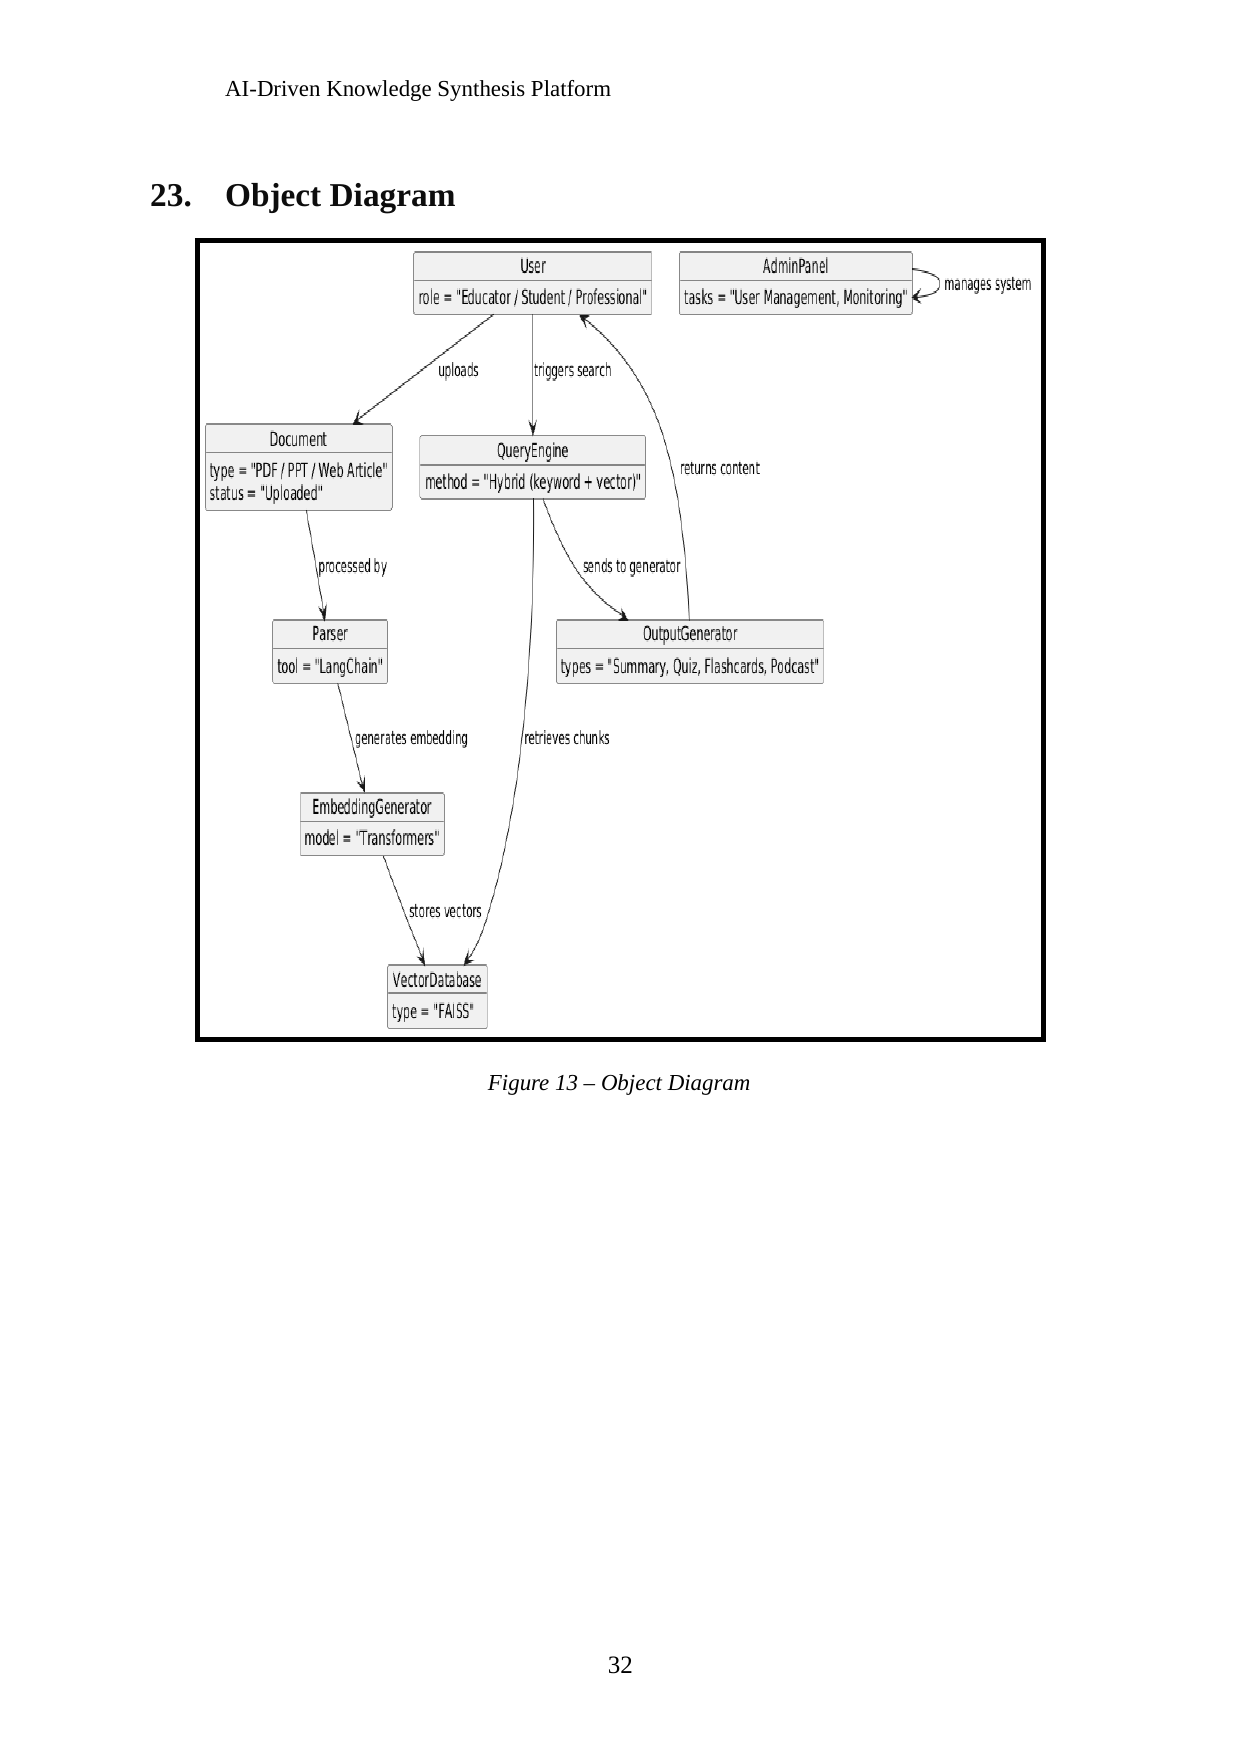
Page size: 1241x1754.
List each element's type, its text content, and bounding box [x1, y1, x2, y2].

subtitle Object Diagram [150, 175, 1090, 213]
text Figure 13 – Object Diagram [150, 1069, 1090, 1095]
picture [200, 243, 1041, 1037]
